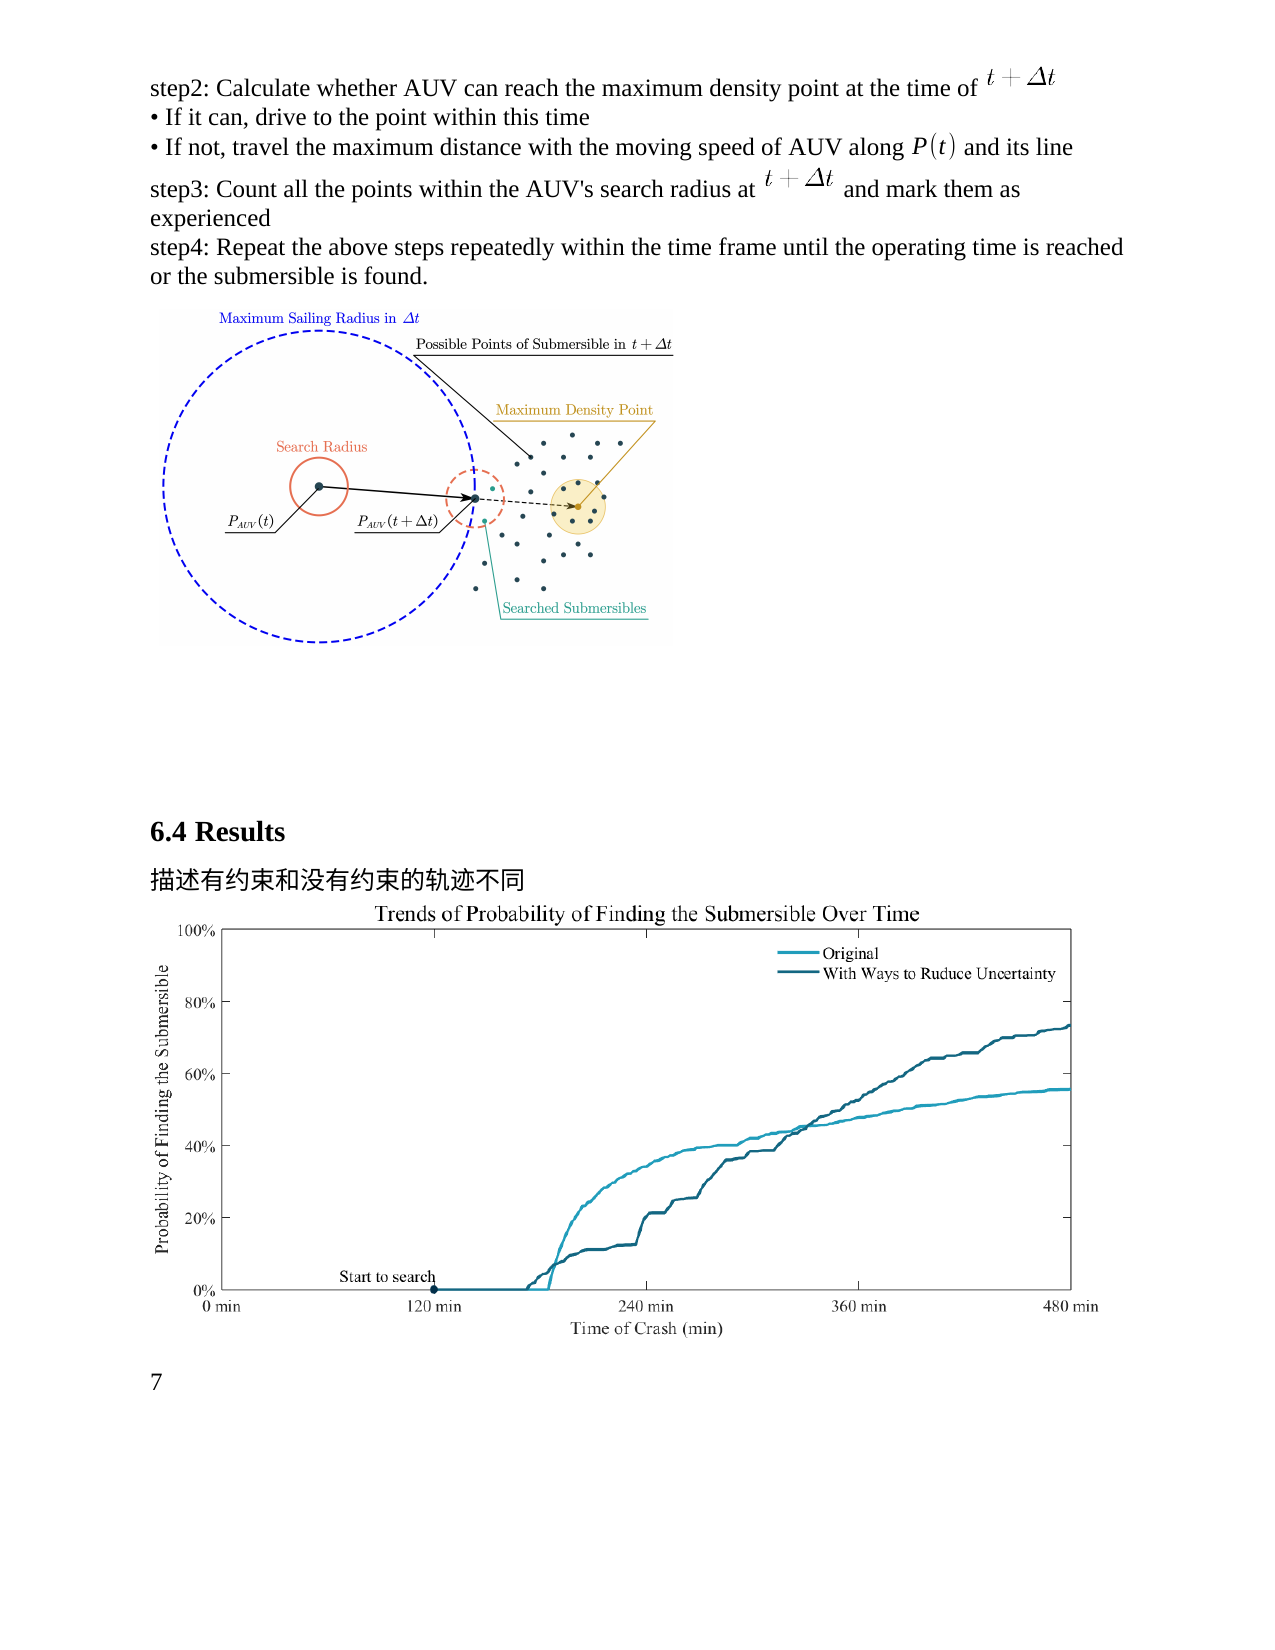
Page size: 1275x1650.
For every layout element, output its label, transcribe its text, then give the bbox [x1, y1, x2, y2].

text • If not, travel the maximum distance with the moving speed of AUV along and its line [150, 131, 1125, 161]
text step4: Repeat the above steps repeatedly within the time frame until the operating time is reached or the submersible is found. [150, 232, 1125, 289]
text 描述有约束和没有约束的轨迹不同 [150, 860, 1125, 897]
text • If it can, drive to the point within this time [150, 102, 1125, 131]
text step2: Calculate whether AUV can reach the maximum density point at the time of [150, 60, 1125, 102]
picture [150, 896, 1108, 1338]
text step3: Count all the points within the AUV's search radius at and mark them as experienced [150, 161, 1125, 232]
list Results [150, 814, 1125, 848]
